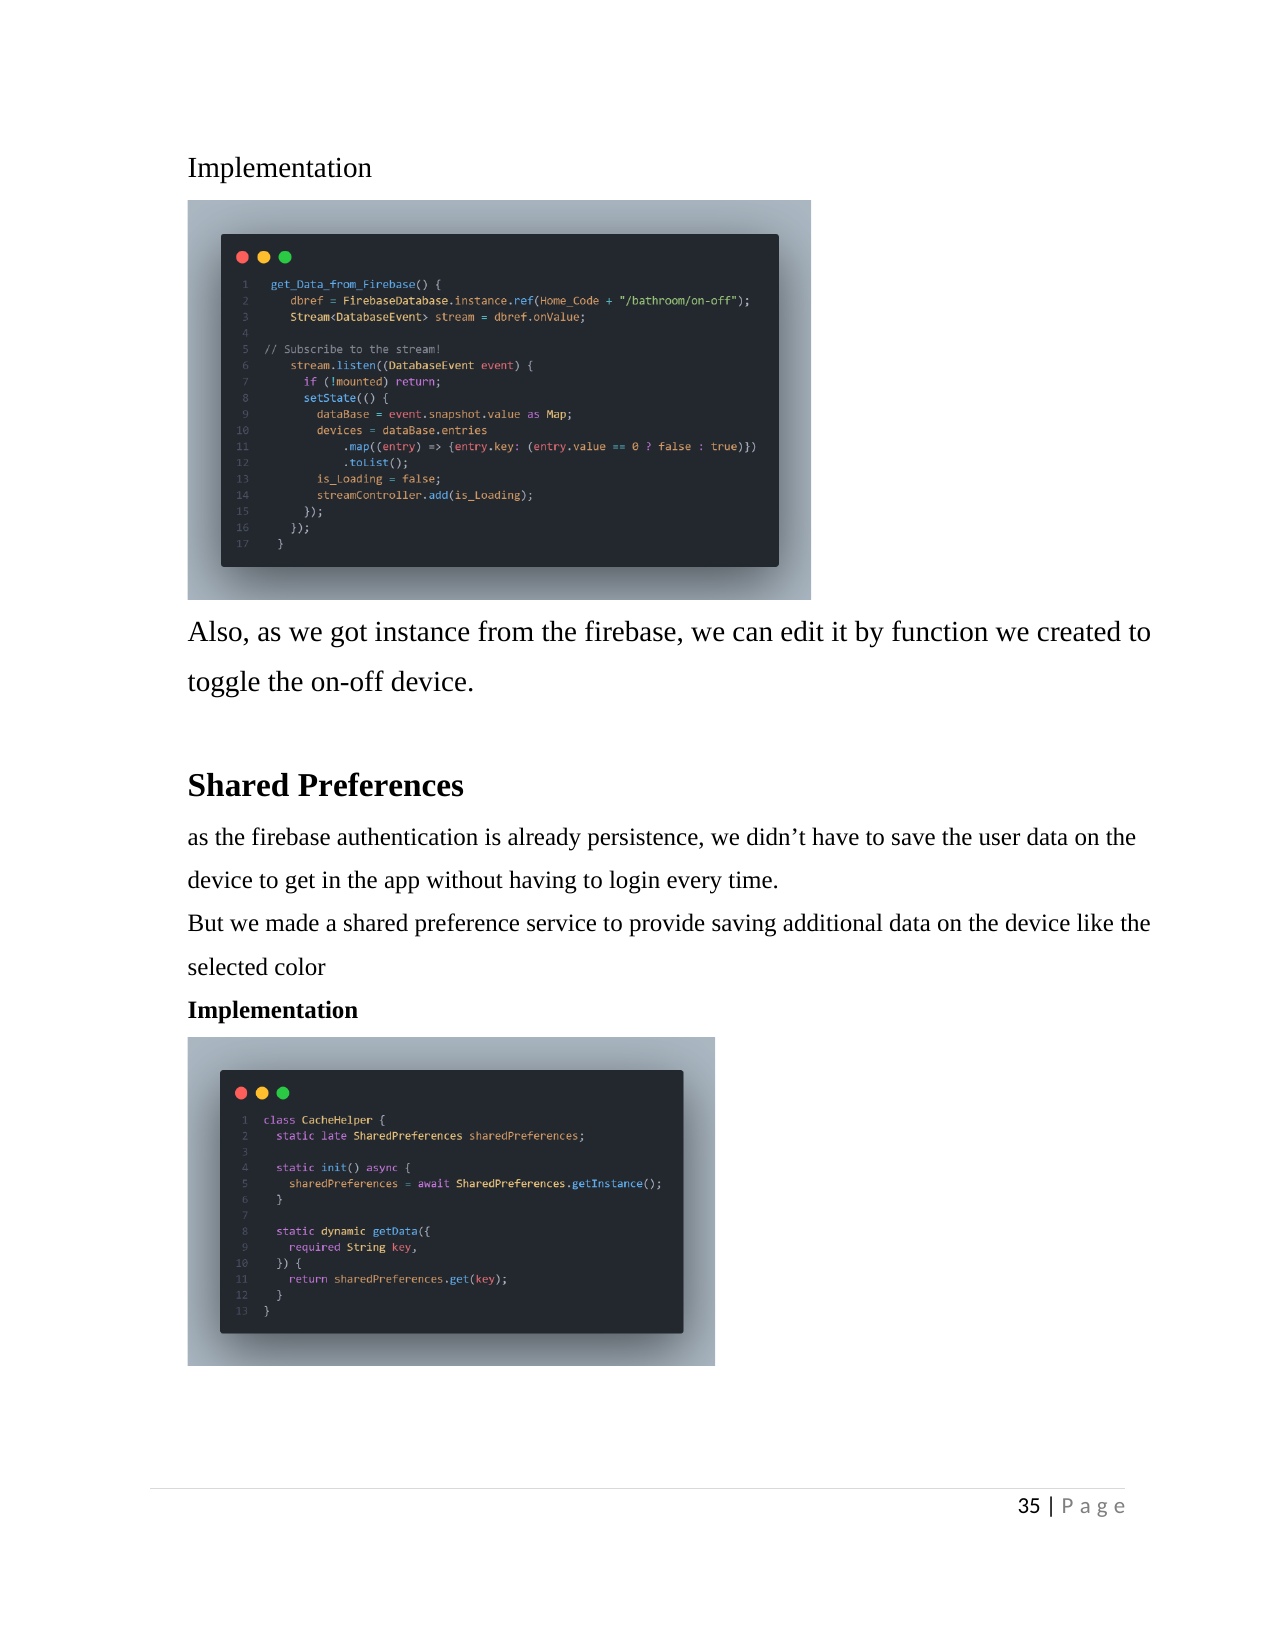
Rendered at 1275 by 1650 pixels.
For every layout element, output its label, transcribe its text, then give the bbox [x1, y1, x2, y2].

text But we made a shared preference service to provide saving additional data on the device like the selected color [187, 908, 1181, 980]
picture [187, 200, 812, 600]
text as the firebase authentication is already persistence, we didn’t have to save the user data on the device to get in the app without having to login every time. [187, 822, 1181, 894]
text Also, as we got instance from the firebase, we can edit it by function we created to toggle the on-off device. [187, 614, 1181, 698]
text Implementation [187, 995, 1181, 1023]
picture [187, 1037, 716, 1366]
text Shared Preferences [187, 765, 1181, 803]
text Implementation [187, 150, 1181, 183]
